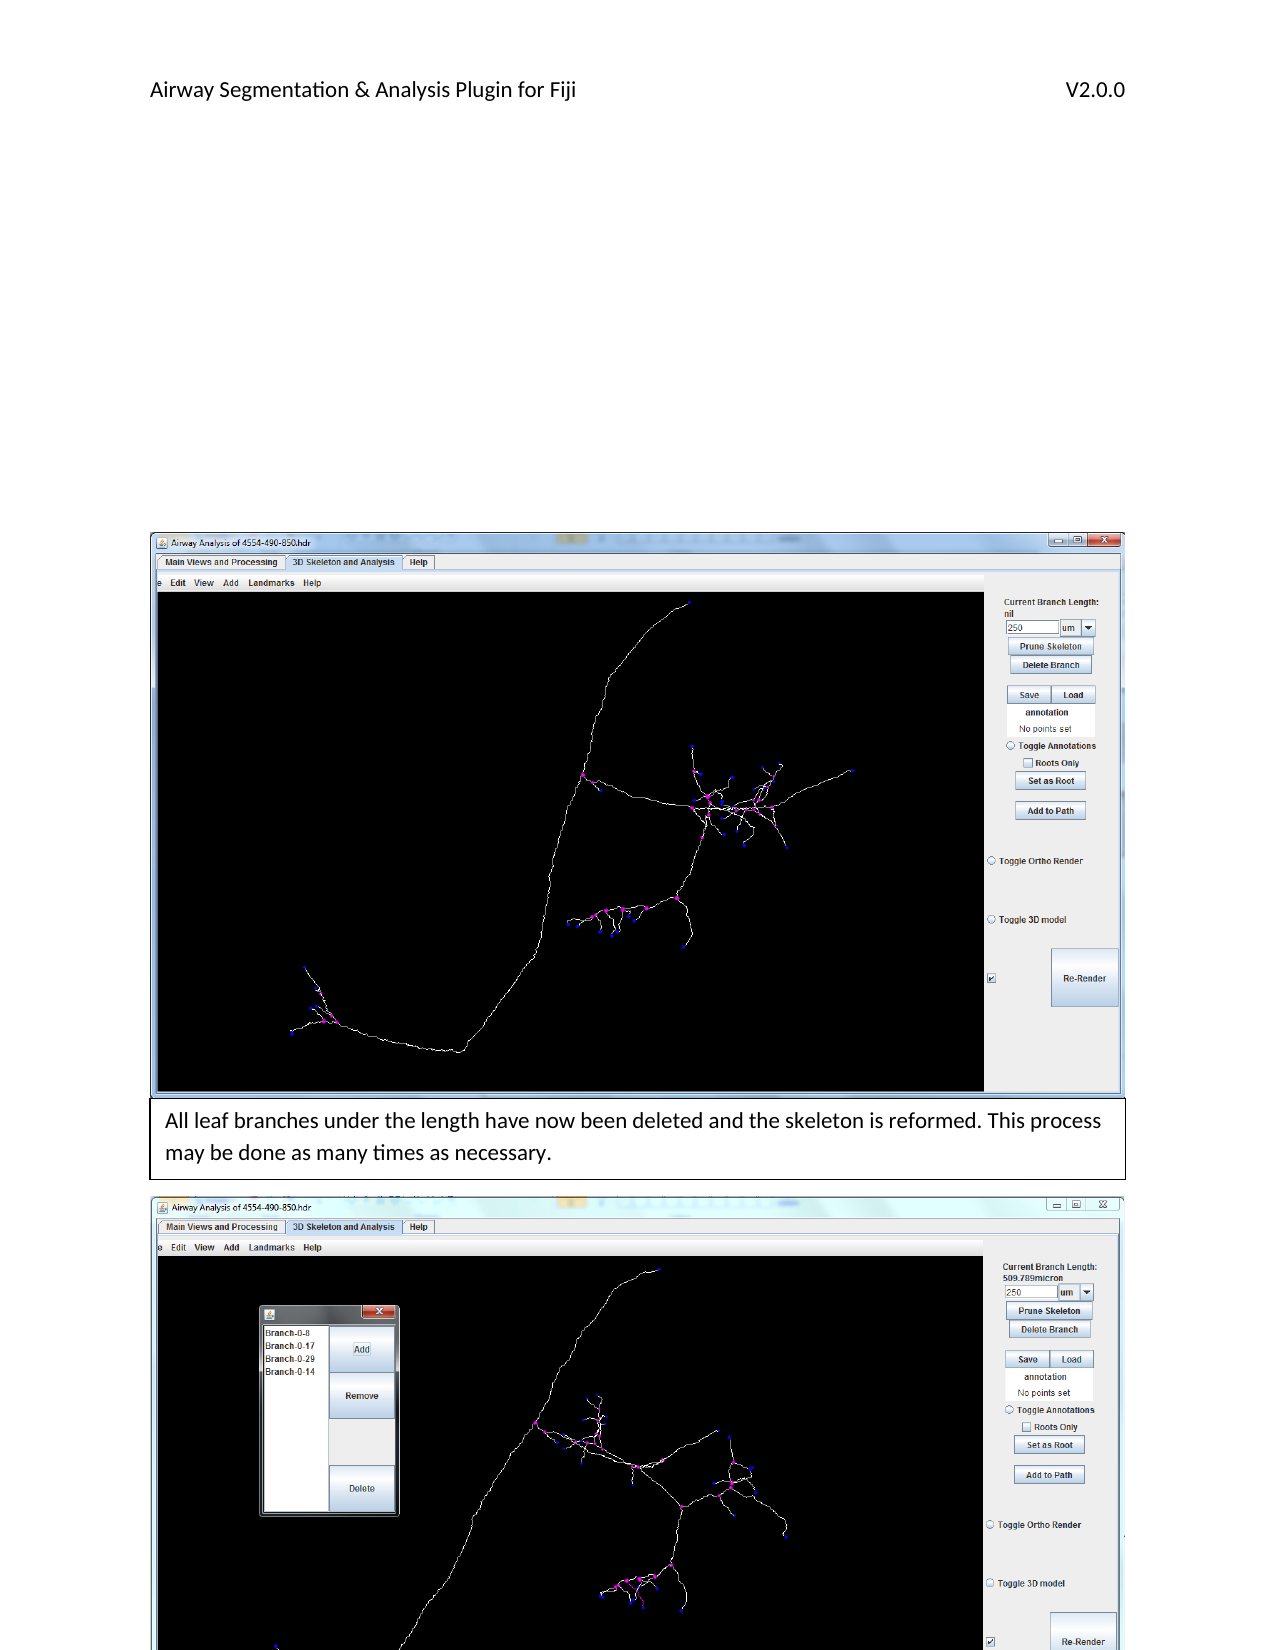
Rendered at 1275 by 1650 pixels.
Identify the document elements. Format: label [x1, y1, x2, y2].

picture [150, 1196, 1125, 1650]
picture [150, 532, 1125, 1098]
